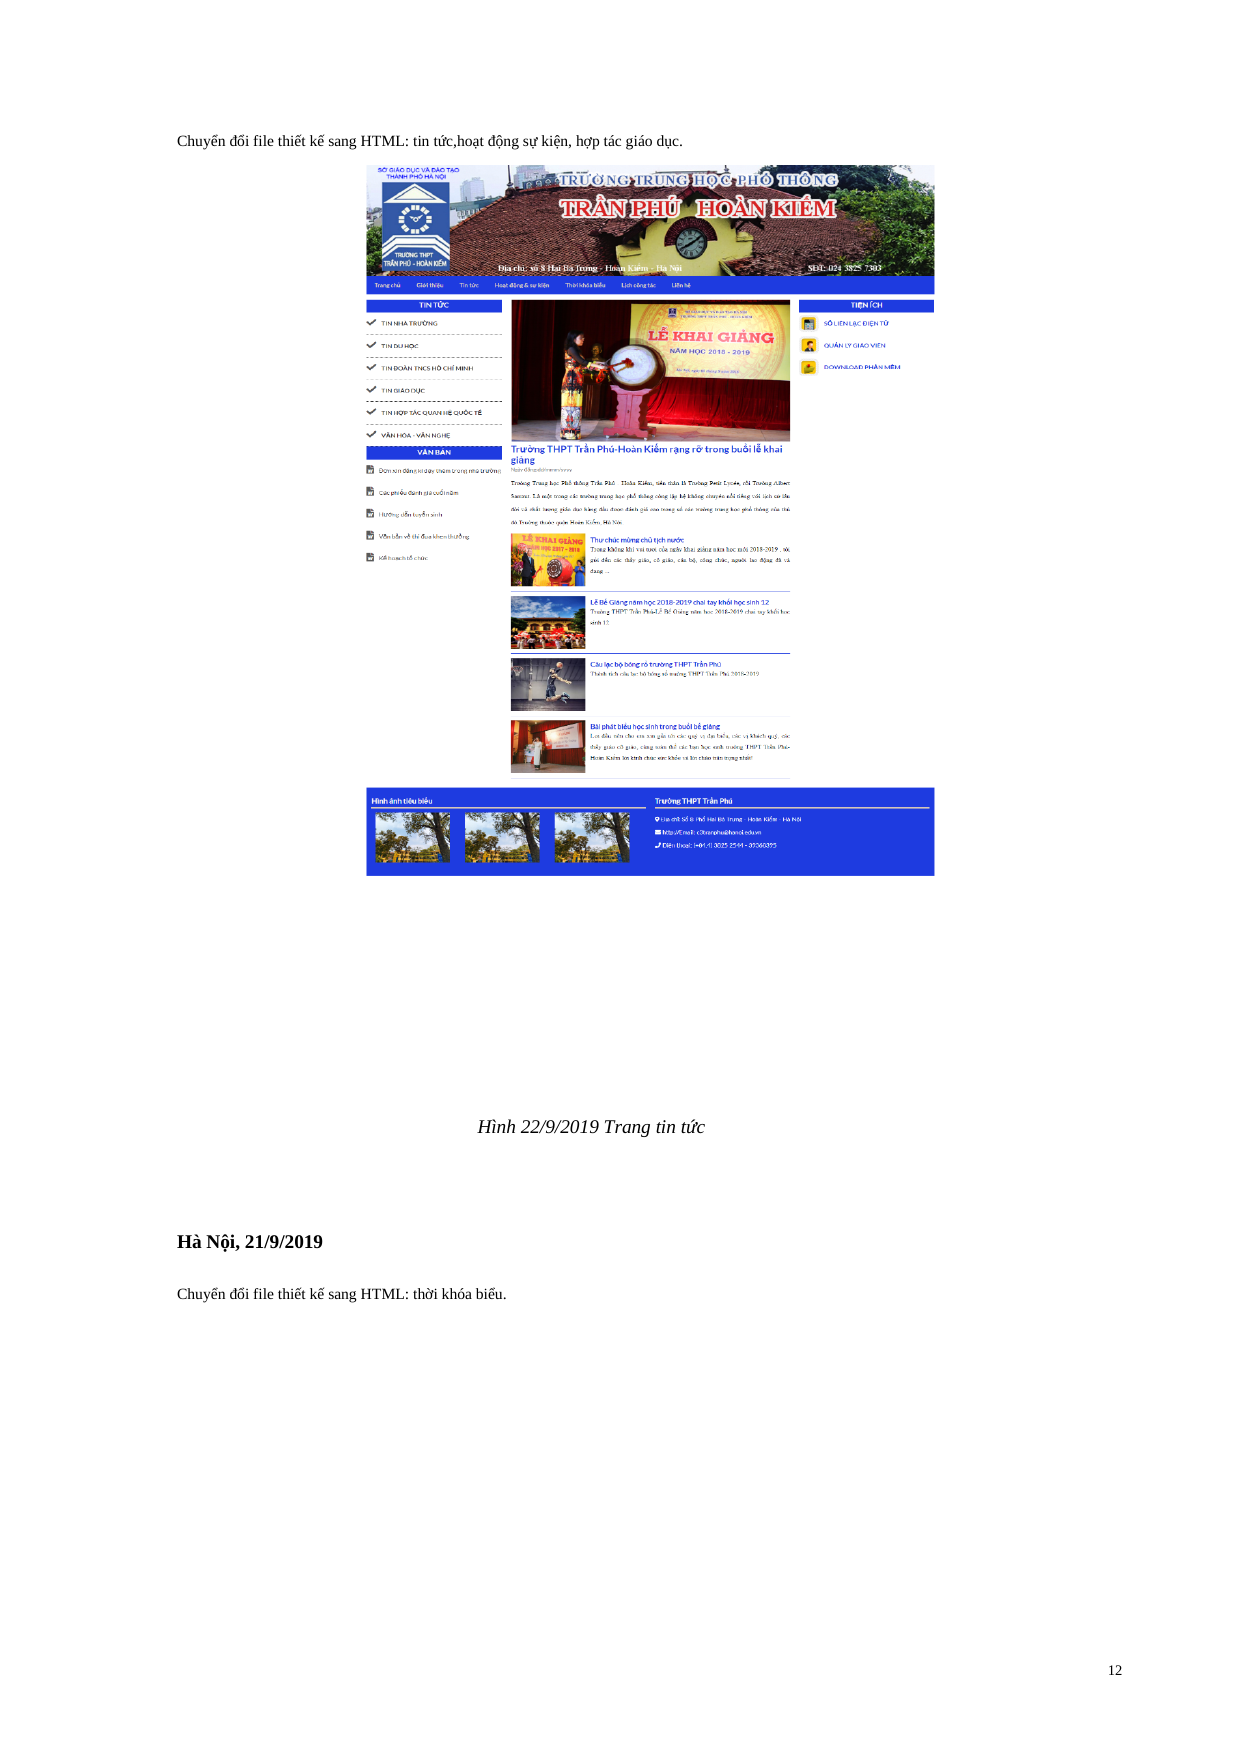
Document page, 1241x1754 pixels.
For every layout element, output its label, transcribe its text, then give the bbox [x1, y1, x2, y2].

picture [177, 165, 1123, 1053]
text Hà Nội, 21/9/2019 [177, 1214, 1122, 1253]
text Hình 22/9/2019 Trang tin tức [177, 1099, 1122, 1138]
text Chuyển đổi file thiết kế sang HTML: thời khóa biểu. [177, 1272, 1122, 1303]
text Chuyển đổi file thiết kế sang HTML: tin tức,hoạt động sự kiện, hợp tác giáo dục. [177, 118, 1122, 149]
